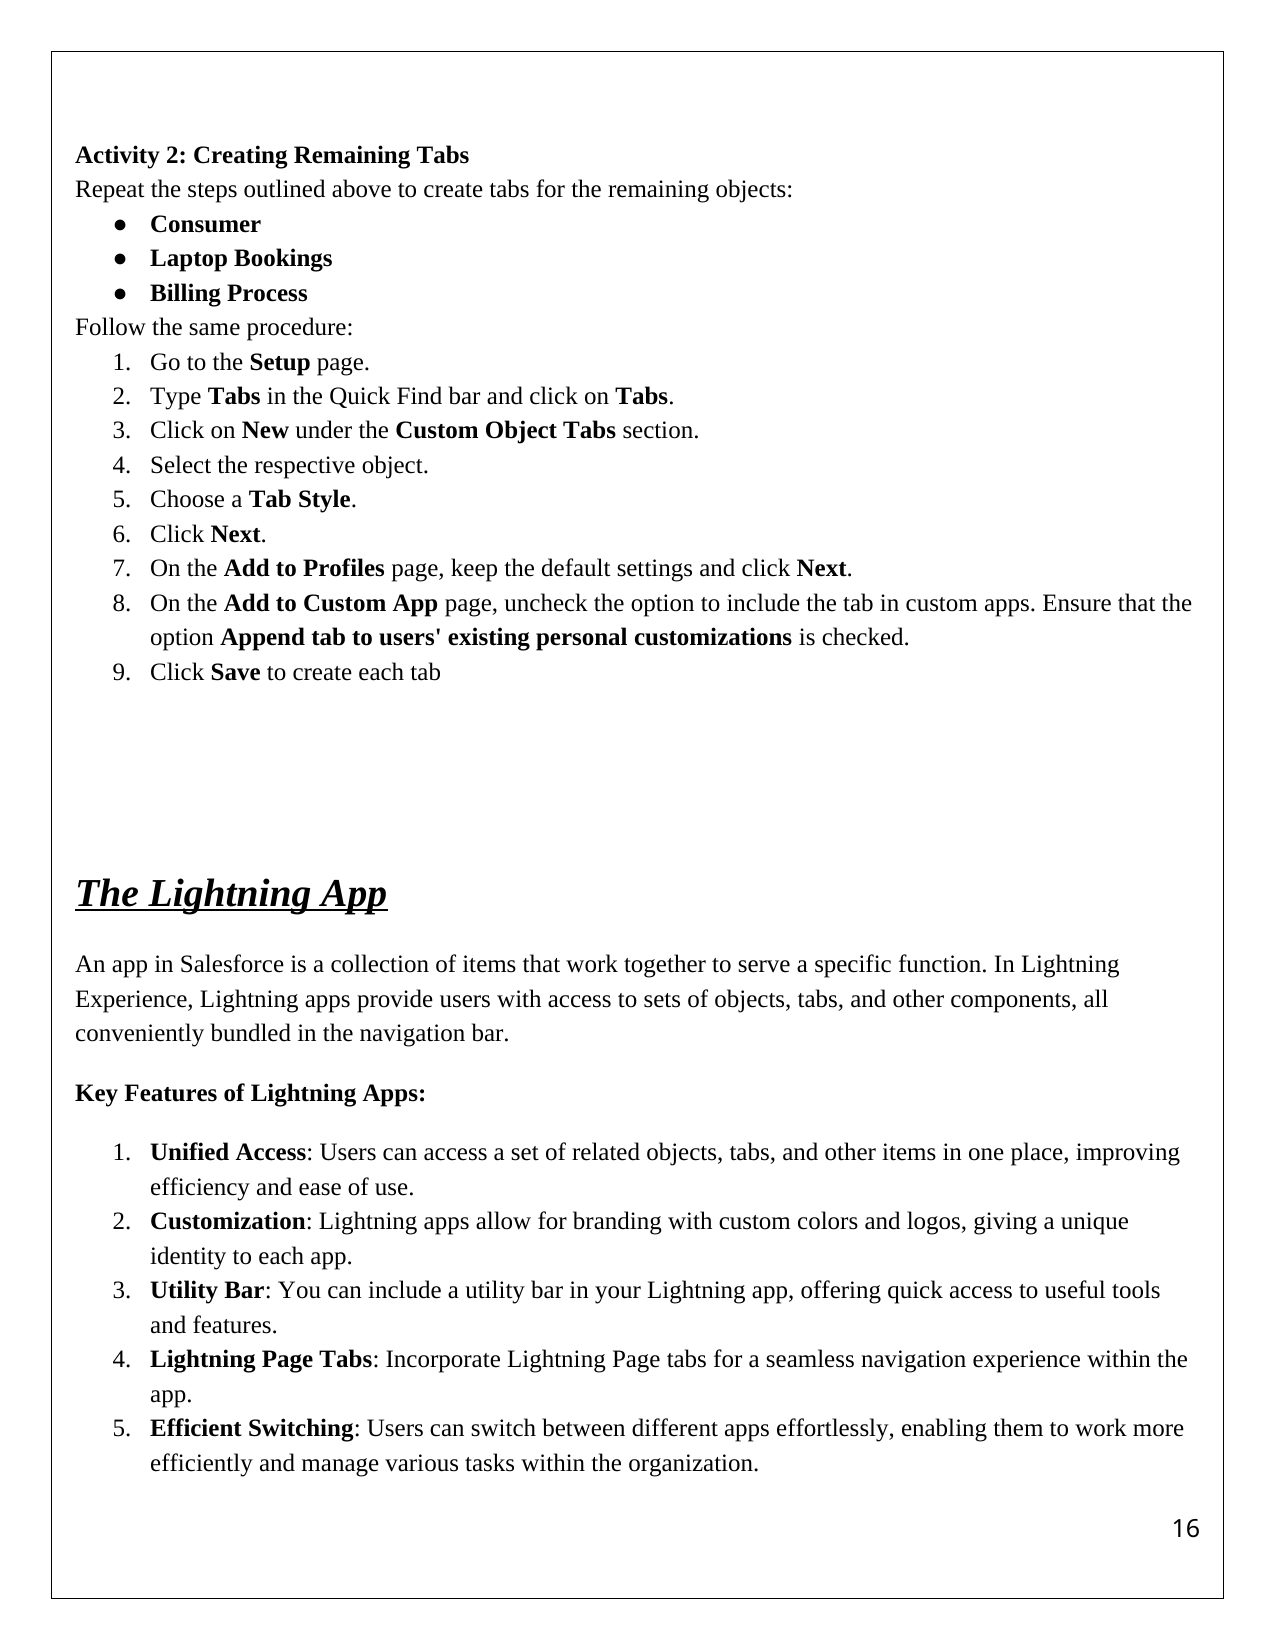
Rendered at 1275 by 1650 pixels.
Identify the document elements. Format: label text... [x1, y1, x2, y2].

text An app in Salesforce is a collection of items that work together to serve a specific function. In Lightning Experience, Lightning apps provide users with access to sets of objects, tabs, and other components, all conveniently bundled in the navigation bar. [75, 949, 1200, 1047]
list Click Save to create each tab [112, 657, 1200, 686]
list Click on New under the Custom Object Tabs section. [112, 416, 1200, 444]
list Billing Process [112, 278, 1200, 306]
subtitle The Lightning App [75, 870, 1200, 915]
text Repeat the steps outlined above to create tabs for the remaining objects: [75, 174, 1200, 203]
text Key Features of Lightning Apps: [75, 1078, 1200, 1107]
text Activity 2: Creating Remaining Tabs [75, 140, 1200, 168]
list On the Add to Profiles page, keep the default settings and click Next. [112, 553, 1200, 582]
list Click Next. [112, 519, 1200, 548]
list On the Add to Custom App page, uncheck the option to include the tab in custom apps. Ensure that the option Append tab to users' existing personal customizations is checked. [112, 588, 1200, 651]
list Utility Bar: You can include a utility bar in your Lightning app, offering quick access to useful tools and features. [112, 1275, 1200, 1338]
text Follow the same procedure: [75, 312, 1200, 341]
list Lightning Page Tabs: Incorporate Lightning Page tabs for a seamless navigation experience within the app. [112, 1344, 1200, 1407]
list Consumer [112, 209, 1200, 237]
list Customization: Lightning apps allow for branding with custom colors and logos, giving a unique identity to each app. [112, 1206, 1200, 1269]
list Select the respective object. [112, 450, 1200, 479]
list Laptop Bookings [112, 243, 1200, 272]
list Efficient Switching: Users can switch between different apps effortlessly, enabling them to work more efficiently and manage various tasks within the organization. [112, 1413, 1200, 1476]
list Type Tabs in the Quick Find bar and click on Tabs. [112, 381, 1200, 410]
list Go to the Setup page. [112, 347, 1200, 375]
list Unified Access: Users can access a set of related objects, tabs, and other items in one place, improving efficiency and ease of use. [112, 1137, 1200, 1201]
list Choose a Tab Style. [112, 484, 1200, 513]
